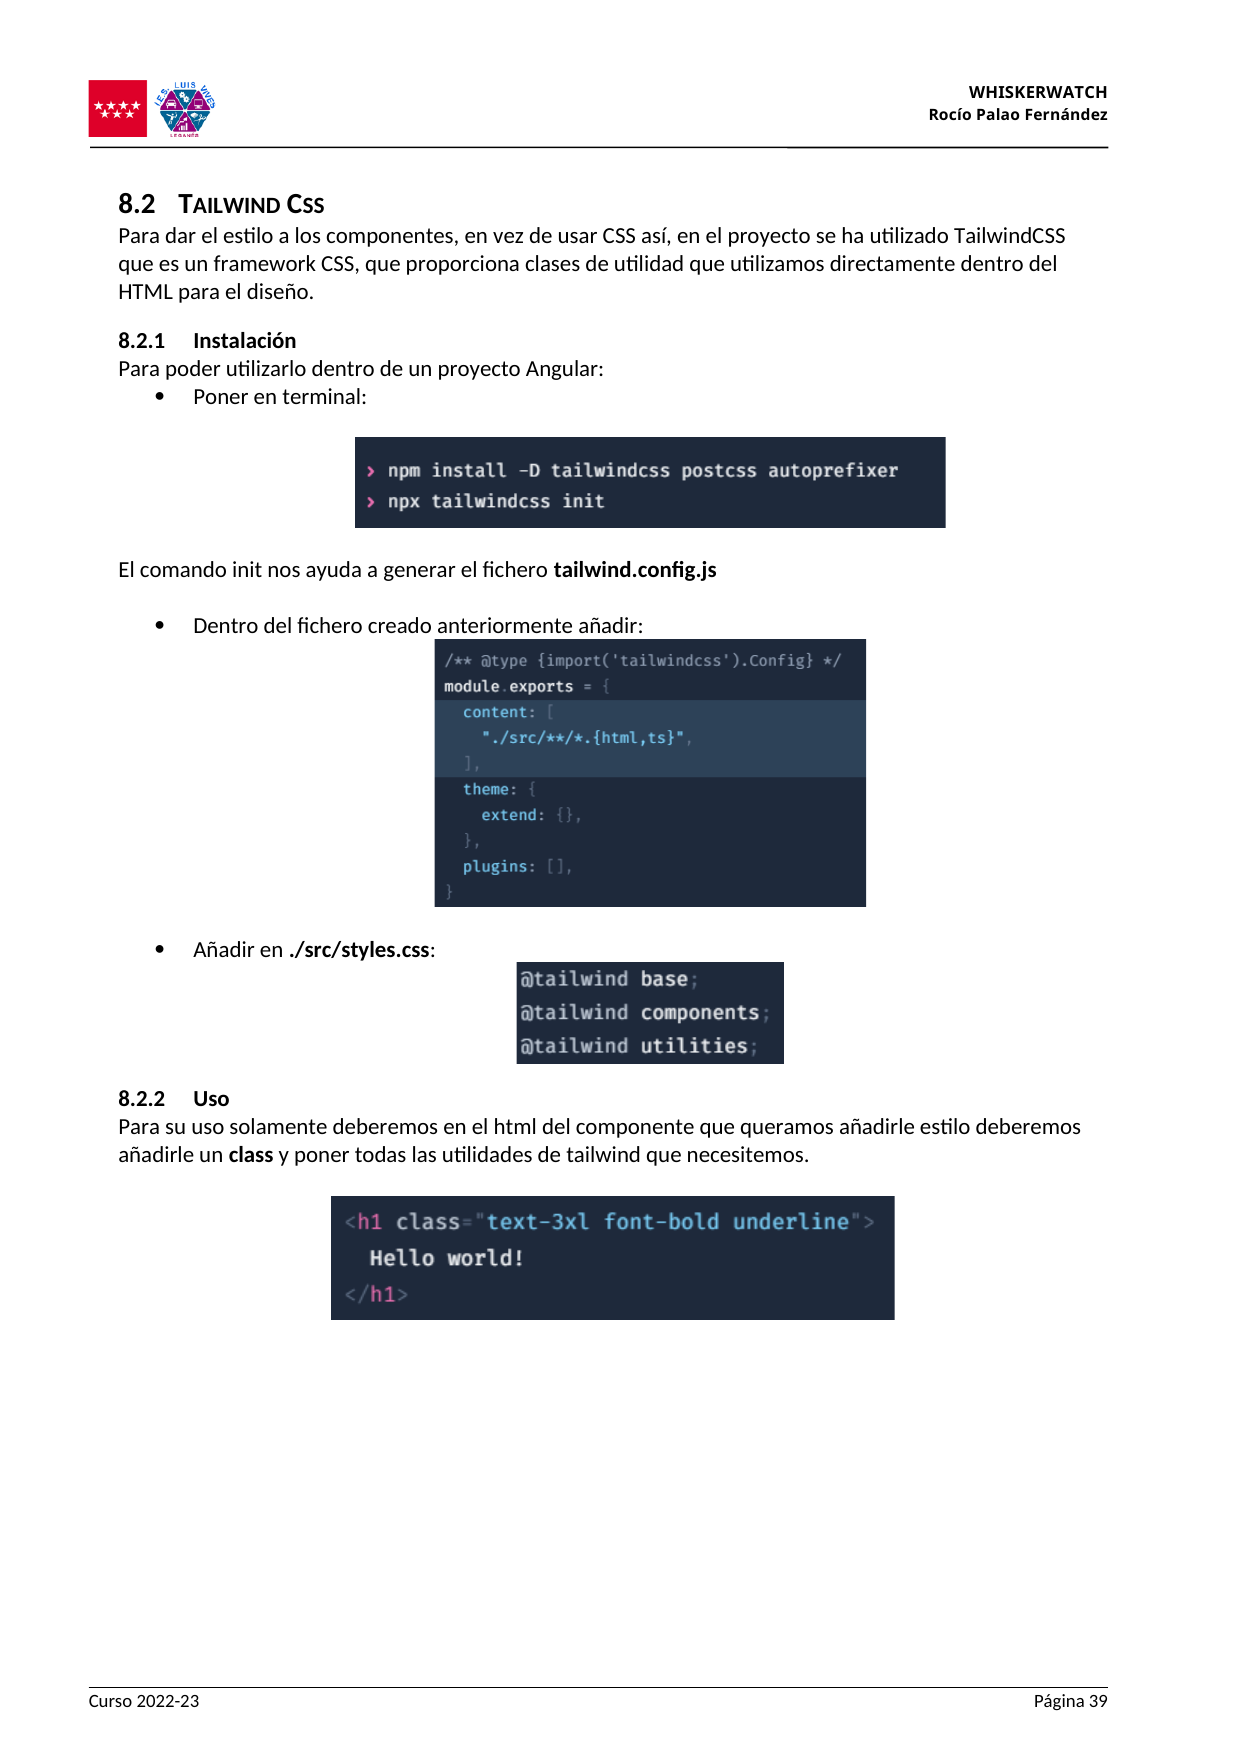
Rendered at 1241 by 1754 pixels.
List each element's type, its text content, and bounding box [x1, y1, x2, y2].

text El comando init nos ayuda a generar el fichero tailwind.config.js [118, 555, 1107, 583]
subtitle Instalación [118, 326, 1107, 354]
list Dentro del fichero creado anteriormente añadir: [156, 611, 1107, 639]
picture [87, 80, 215, 136]
text Para poder utilizarlo dentro de un proyecto Angular: [118, 354, 1107, 382]
text Para su uso solamente deberemos en el html del componente que queramos añadirle estilo deberemos añadirle un class y poner todas las utilidades de tailwind que necesitemos. [118, 1112, 1107, 1168]
subtitle Tailwind Css [118, 185, 1107, 221]
text Para dar el estilo a los componentes, en vez de usar CSS así, en el proyecto se ha utilizado TailwindCSS que es un framework CSS, que proporciona clases de utilidad que utilizamos directamente dentro del HTML para el diseño. [118, 221, 1107, 305]
picture [331, 1196, 895, 1320]
subtitle Uso [118, 1084, 1107, 1112]
list Añadir en ./src/styles.css: [156, 935, 1107, 963]
picture [355, 437, 946, 528]
picture [516, 962, 784, 1064]
list Poner en terminal: [156, 382, 1107, 410]
picture [434, 639, 867, 907]
